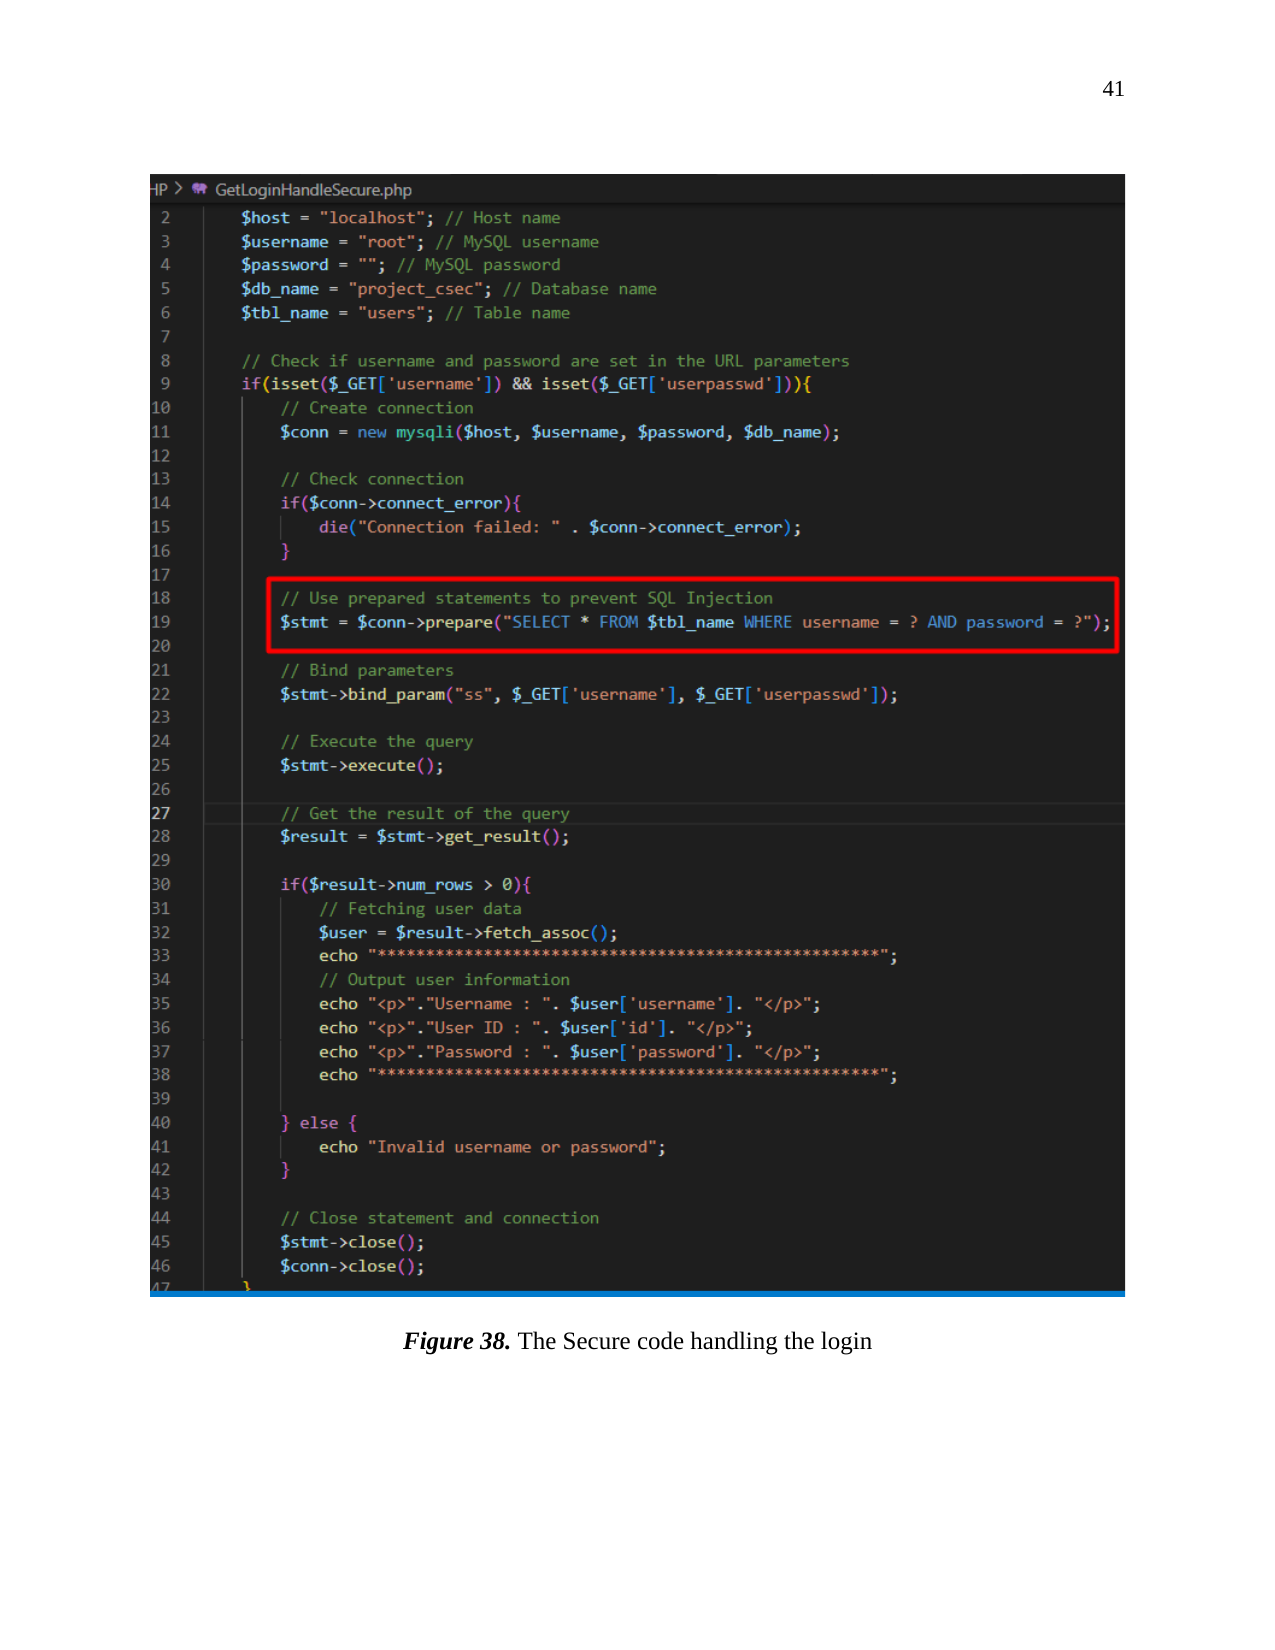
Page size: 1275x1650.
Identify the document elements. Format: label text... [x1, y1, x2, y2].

picture [150, 174, 1125, 1297]
text Figure 38. The Secure code handling the login [150, 1326, 1125, 1354]
